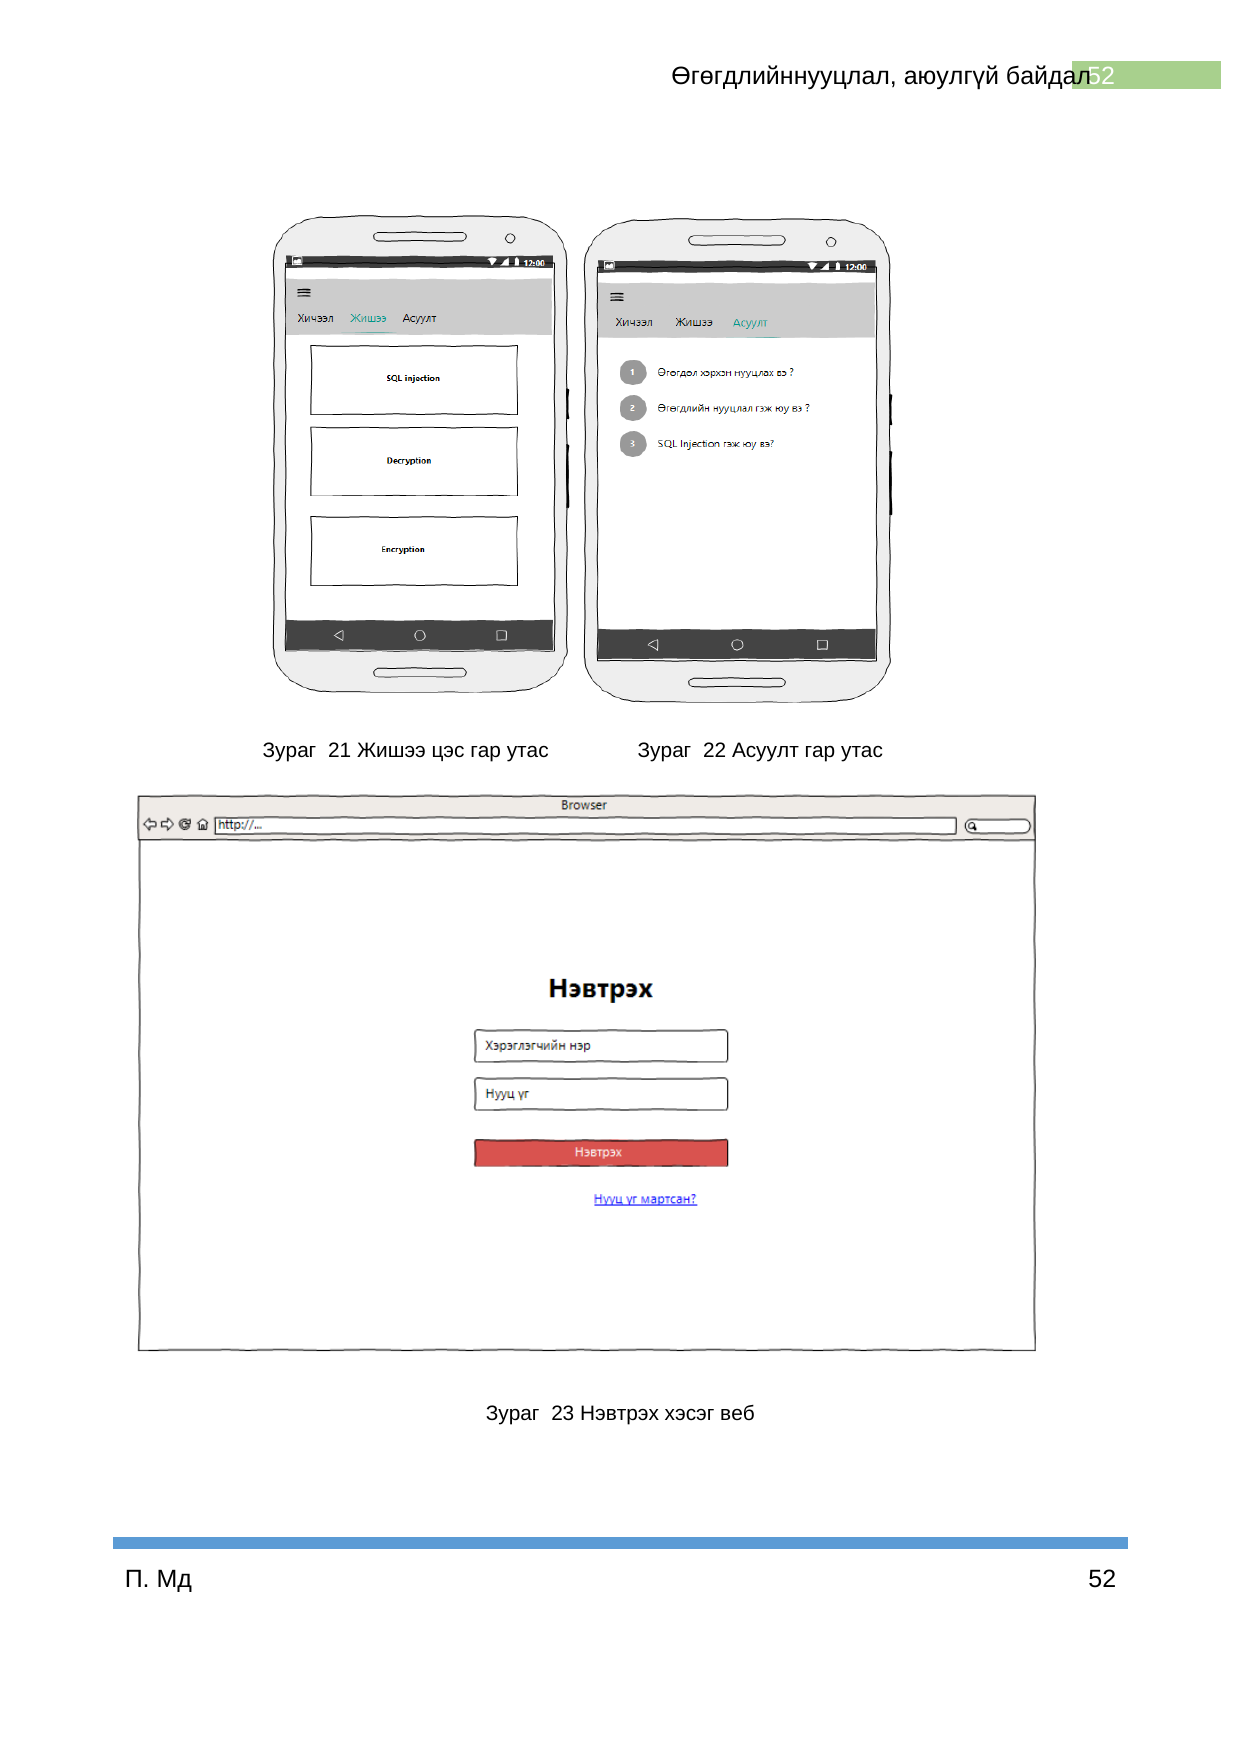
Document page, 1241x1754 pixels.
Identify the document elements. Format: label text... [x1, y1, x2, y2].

text Зураг 21 Жишээ цэс гар утас Зураг 22 Асуулт гар утас [112, 738, 1128, 762]
picture [262, 213, 894, 703]
picture [112, 782, 1053, 1366]
text Зураг 23 Нэвтрэх хэсэг веб [112, 1400, 1128, 1424]
